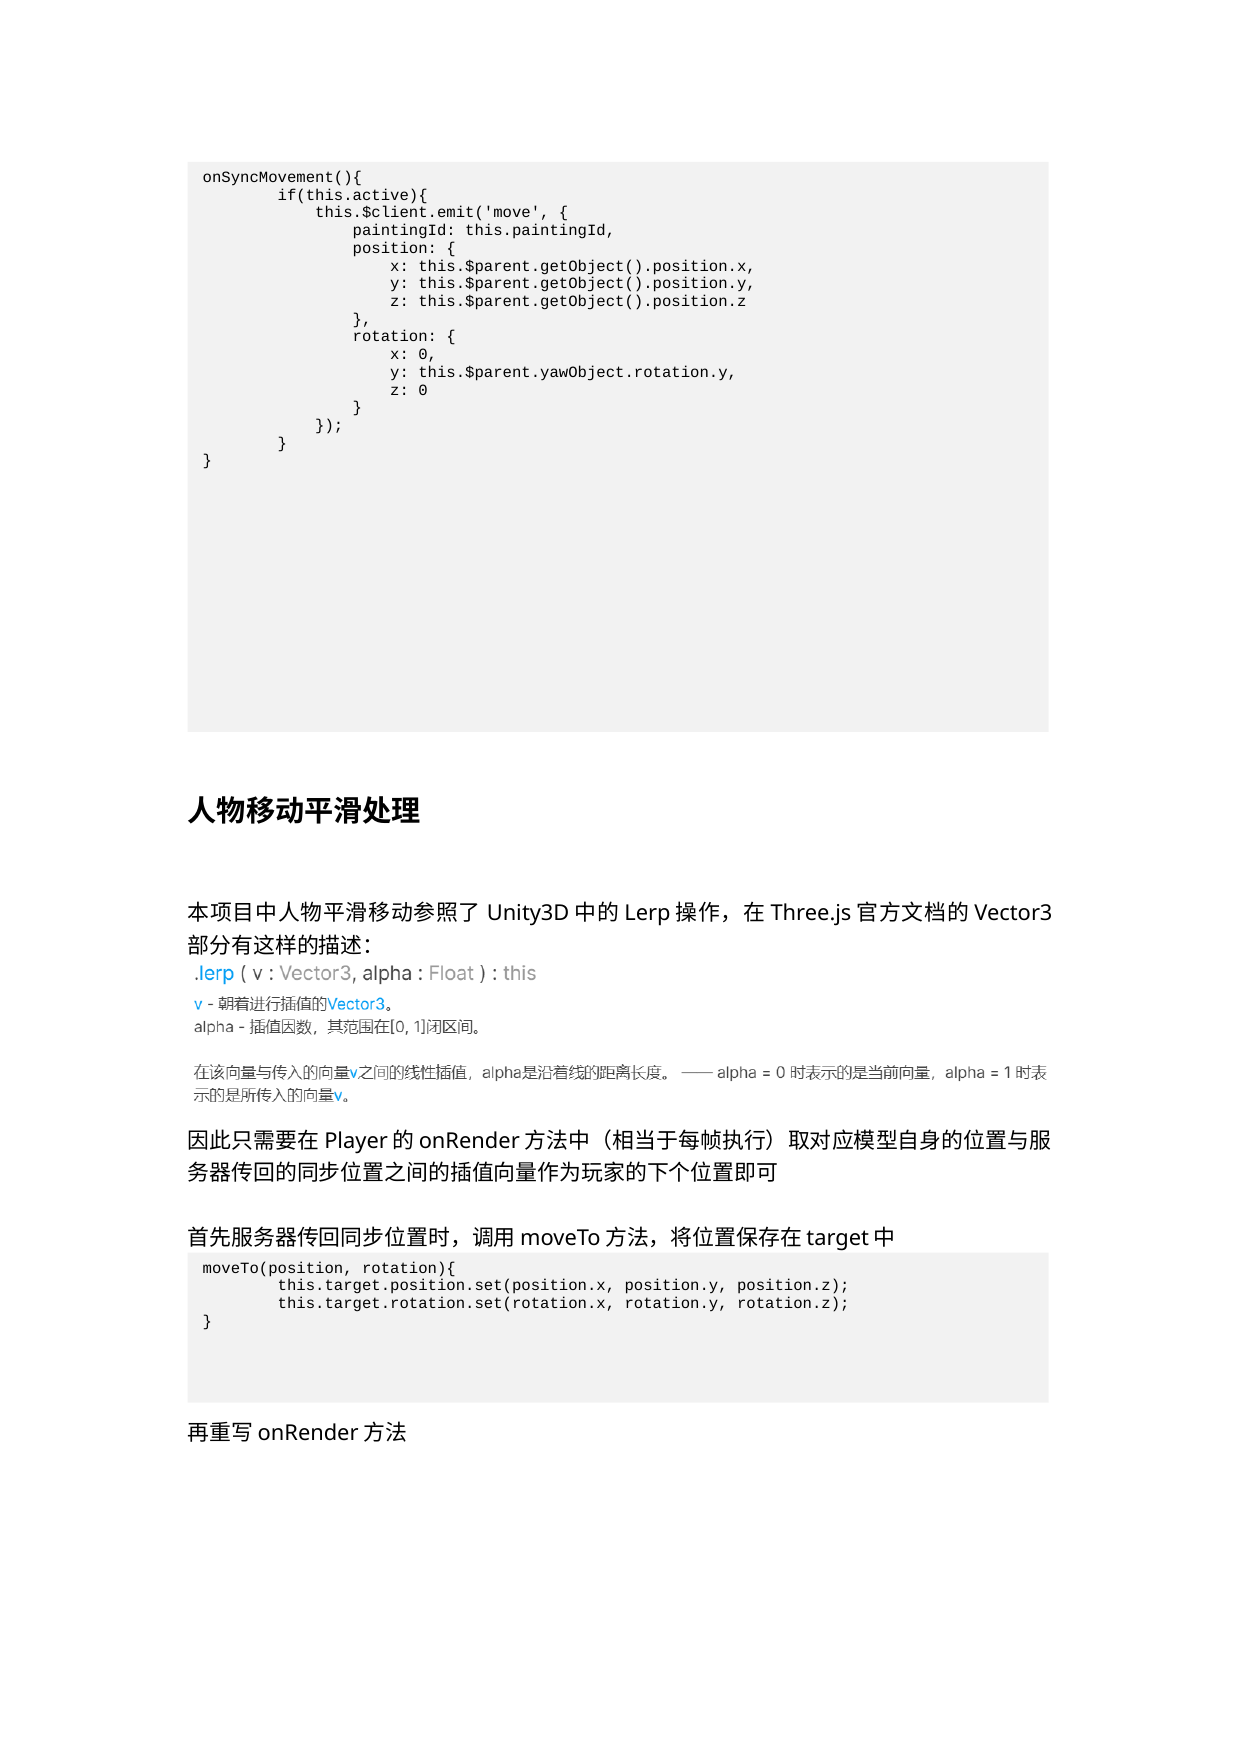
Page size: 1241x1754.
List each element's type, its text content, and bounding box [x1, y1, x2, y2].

picture [187, 960, 1053, 1111]
text 本项目中人物平滑移动参照了Unity3D中的Lerp操作，在Three.js官方文档的Vector3部分有这样的描述： [187, 895, 1053, 960]
text 首先服务器传回同步位置时，调用moveTo方法，将位置保存在target中 [187, 1220, 1053, 1252]
subtitle 人物移动平滑处理 [187, 776, 1053, 841]
text 再重写onRender方法 [187, 1415, 1053, 1447]
text 因此只需要在Player的onRender方法中（相当于每帧执行）取对应模型自身的位置与服务器传回的同步位置之间的插值向量作为玩家的下个位置即可 [187, 1122, 1053, 1187]
